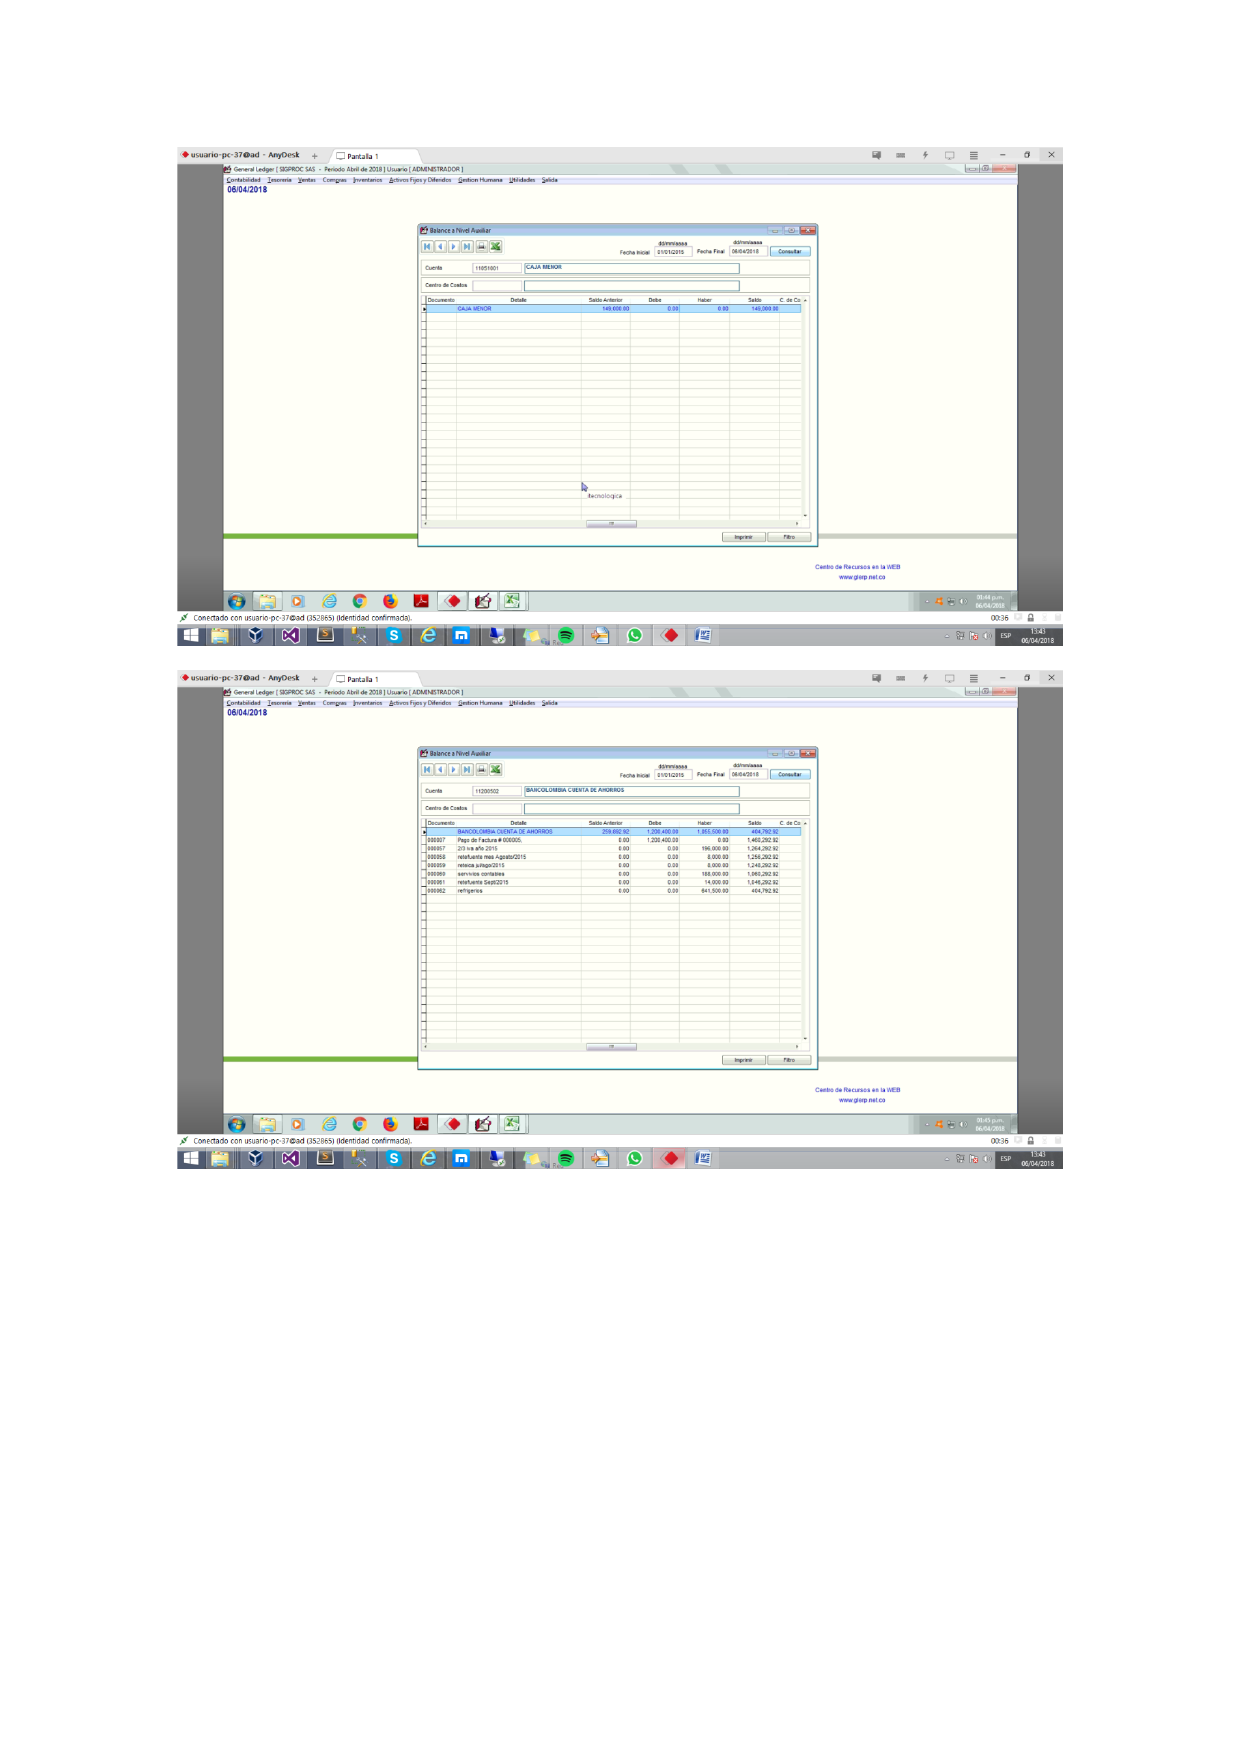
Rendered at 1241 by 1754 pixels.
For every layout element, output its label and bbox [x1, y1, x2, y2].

picture [177, 670, 1063, 1169]
picture [177, 147, 1063, 646]
